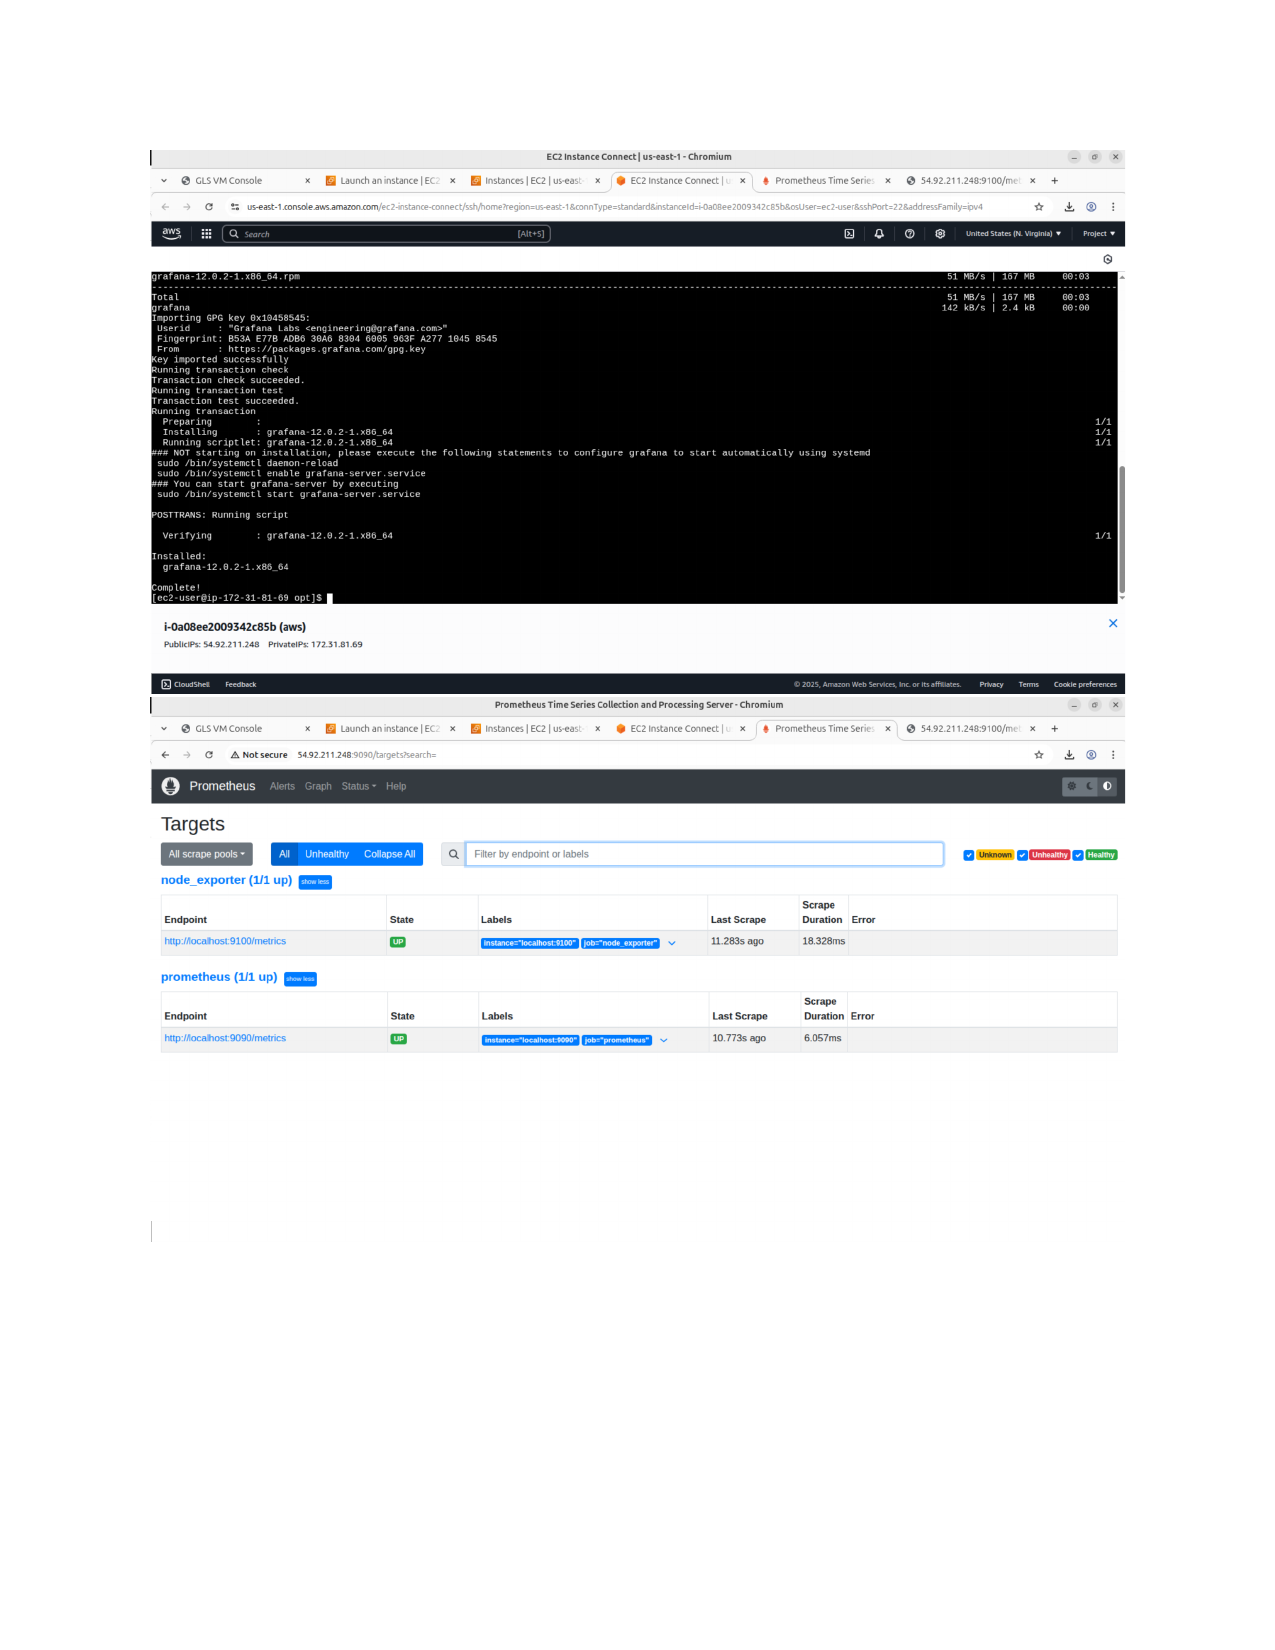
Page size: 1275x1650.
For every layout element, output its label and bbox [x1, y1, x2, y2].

picture [150, 697, 1125, 1242]
picture [150, 150, 1125, 694]
